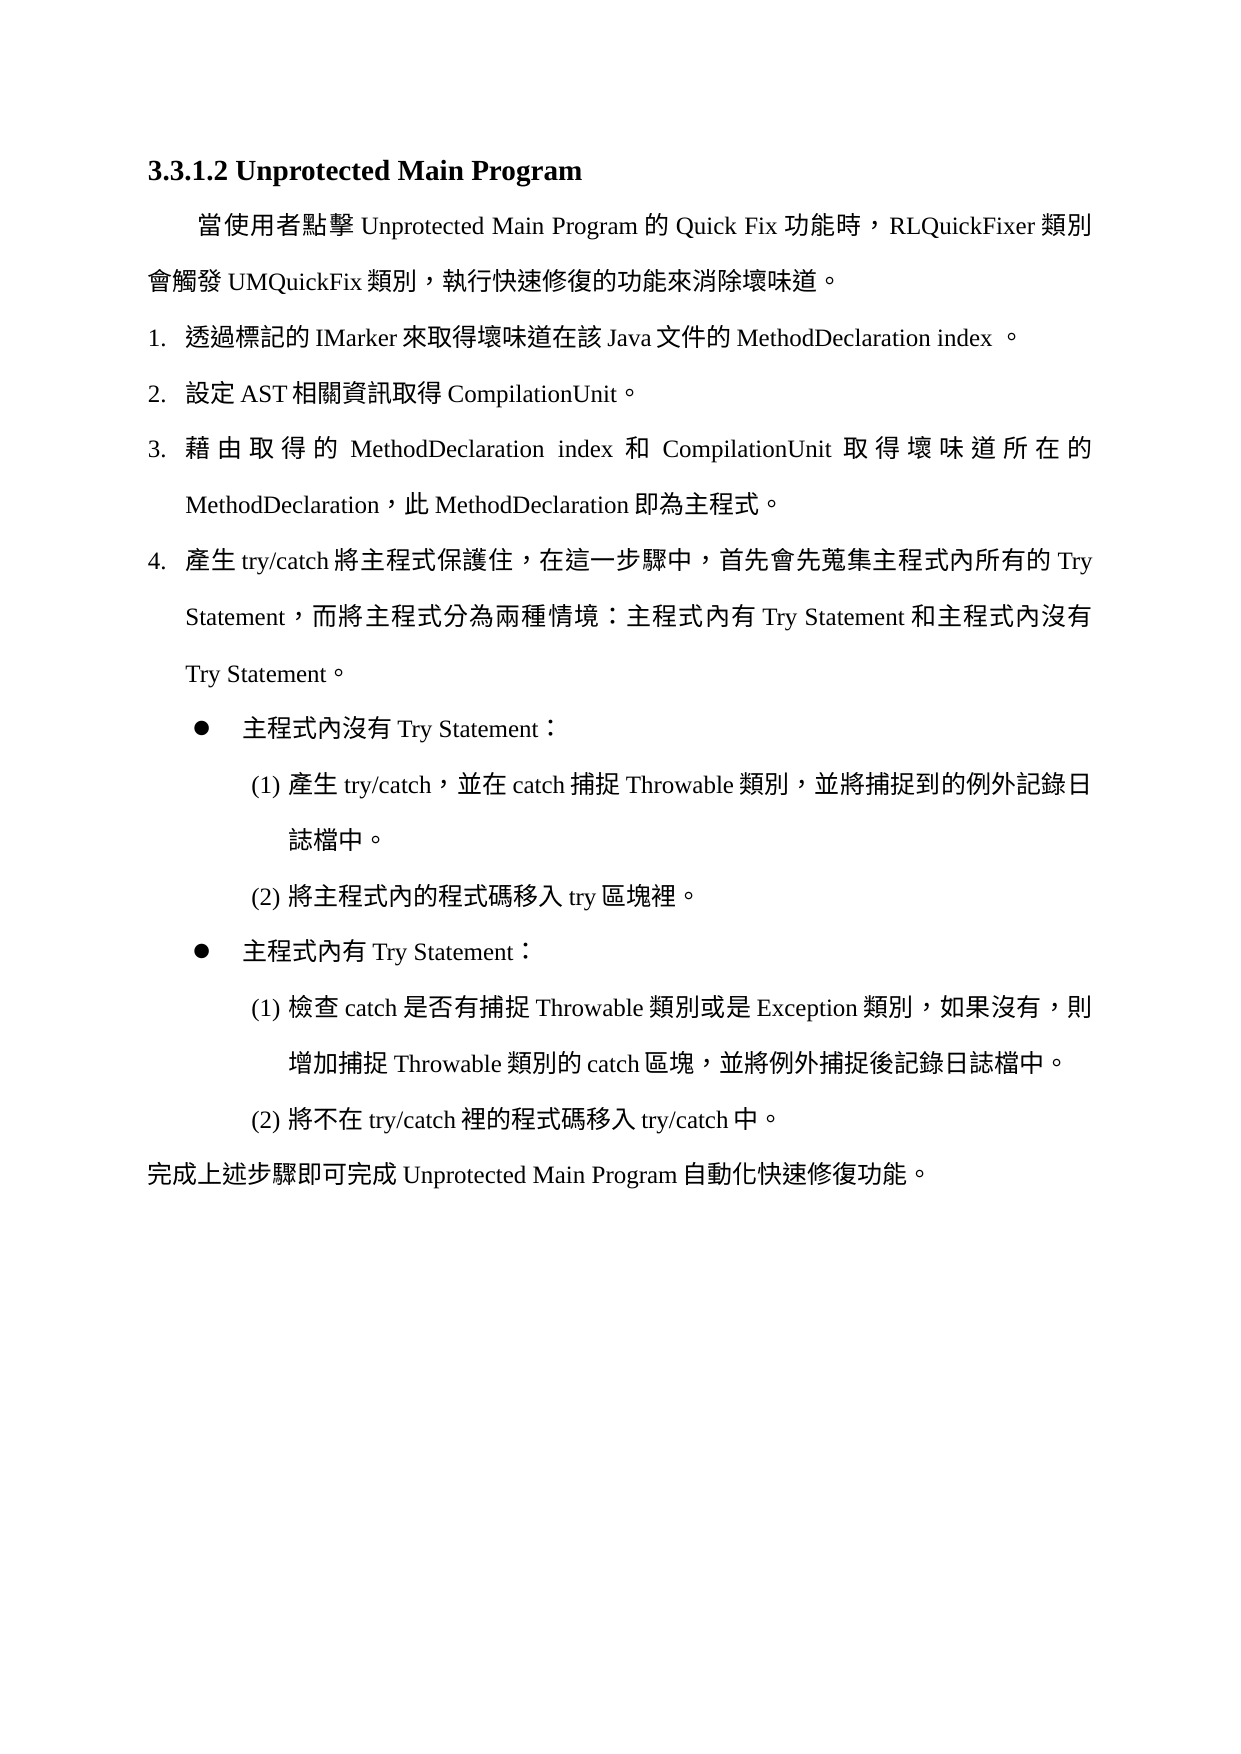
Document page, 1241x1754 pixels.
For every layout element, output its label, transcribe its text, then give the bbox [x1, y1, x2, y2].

text 當使用者點擊Unprotected Main Program的Quick Fix功能時，RLQuickFixer類別會觸發UMQuickFix類別，執行快速修復的功能來消除壞味道。 [148, 205, 1092, 299]
list 主程式內有Try Statement： [192, 931, 1092, 969]
list 將不在try/catch裡的程式碼移入try/catch中。 [251, 1099, 1092, 1136]
list 透過標記的IMarker來取得壞味道在該Java文件的MethodDeclaration index 。 [148, 317, 1092, 354]
list 檢查catch是否有捕捉Throwable類別或是Exception類別，如果沒有，則增加捕捉Throwable類別的catch區塊，並將例外捕捉後記錄日誌檔中。 [251, 987, 1092, 1081]
subtitle 3.3.1.2 Unprotected Main Program [148, 151, 1092, 188]
list 藉由取得的MethodDeclaration index和CompilationUnit取得壞味道所在的MethodDeclaration，此MethodDeclaration即為主程式。 [148, 428, 1092, 522]
list 產生try/catch，並在catch捕捉Throwable類別，並將捕捉到的例外記錄日誌檔中。 [251, 764, 1092, 857]
text 完成上述步驟即可完成Unprotected Main Program自動化快速修復功能。 [148, 1154, 1092, 1192]
list 將主程式內的程式碼移入try區塊裡。 [251, 876, 1092, 913]
list 主程式內沒有Try Statement： [192, 708, 1092, 746]
list 設定AST相關資訊取得CompilationUnit。 [148, 372, 1092, 410]
list 產生try/catch將主程式保護住，在這一步驟中，首先會先蒐集主程式內所有的Try Statement，而將主程式分為兩種情境：主程式內有Try Statement和主程式內沒有Try Statement。 [148, 540, 1092, 690]
